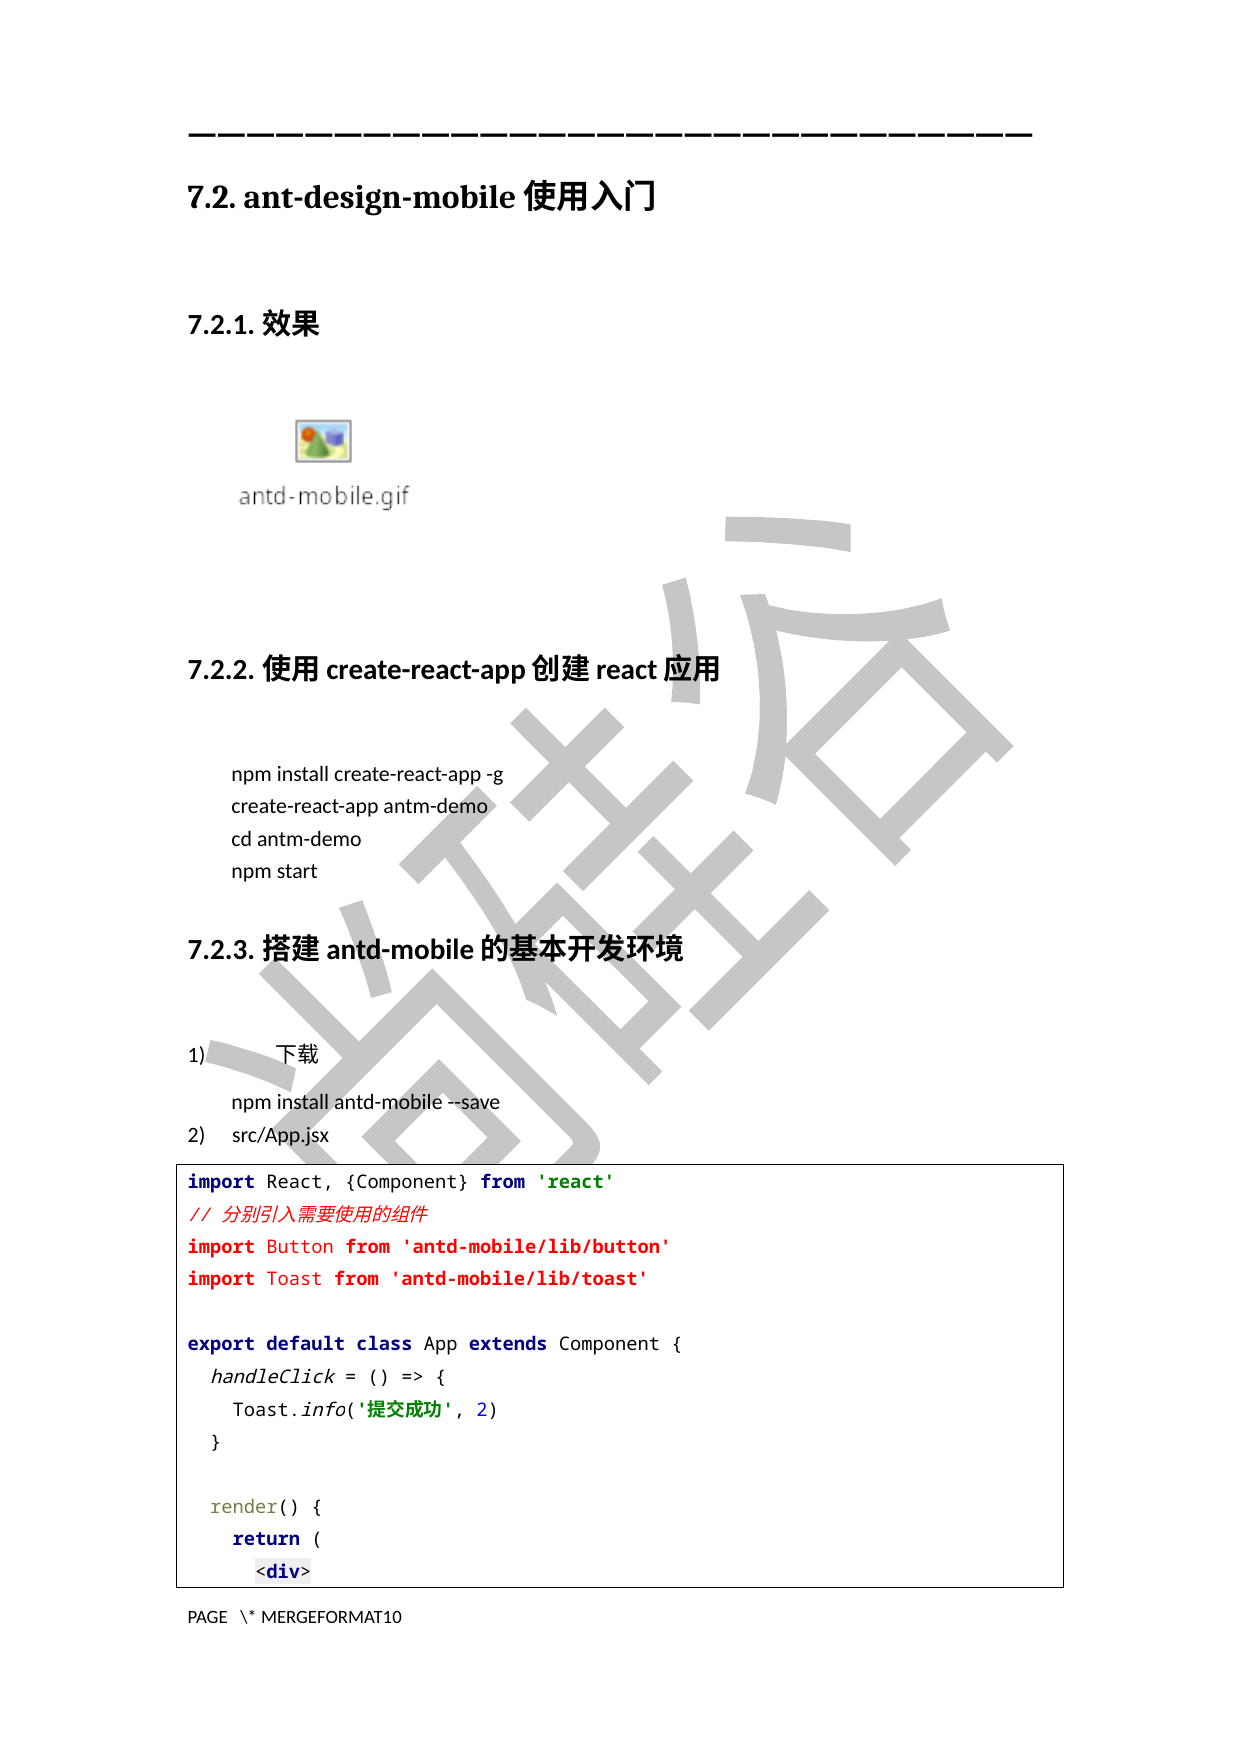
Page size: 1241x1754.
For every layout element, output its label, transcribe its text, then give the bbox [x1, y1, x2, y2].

subtitle 7.2.3. 搭建antd-mobile的基本开发环境 [187, 914, 1053, 979]
text npm install create-react-app -g [187, 757, 1053, 789]
subtitle 7.2. ant-design-mobile使用入门 [187, 162, 1053, 227]
list src/App.jsx [187, 1118, 1053, 1150]
subtitle 7.2.1. 效果 [187, 289, 1053, 354]
list 下载 [187, 1037, 1053, 1069]
text cd antm-demo [187, 822, 1053, 854]
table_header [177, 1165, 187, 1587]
subtitle 7.2.2. 使用create-react-app创建react应用 [187, 634, 1053, 699]
text npm install antd-mobile --save [187, 1085, 1053, 1118]
text npm start [187, 854, 1053, 887]
text create-react-app antm-demo [187, 789, 1053, 822]
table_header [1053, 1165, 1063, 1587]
